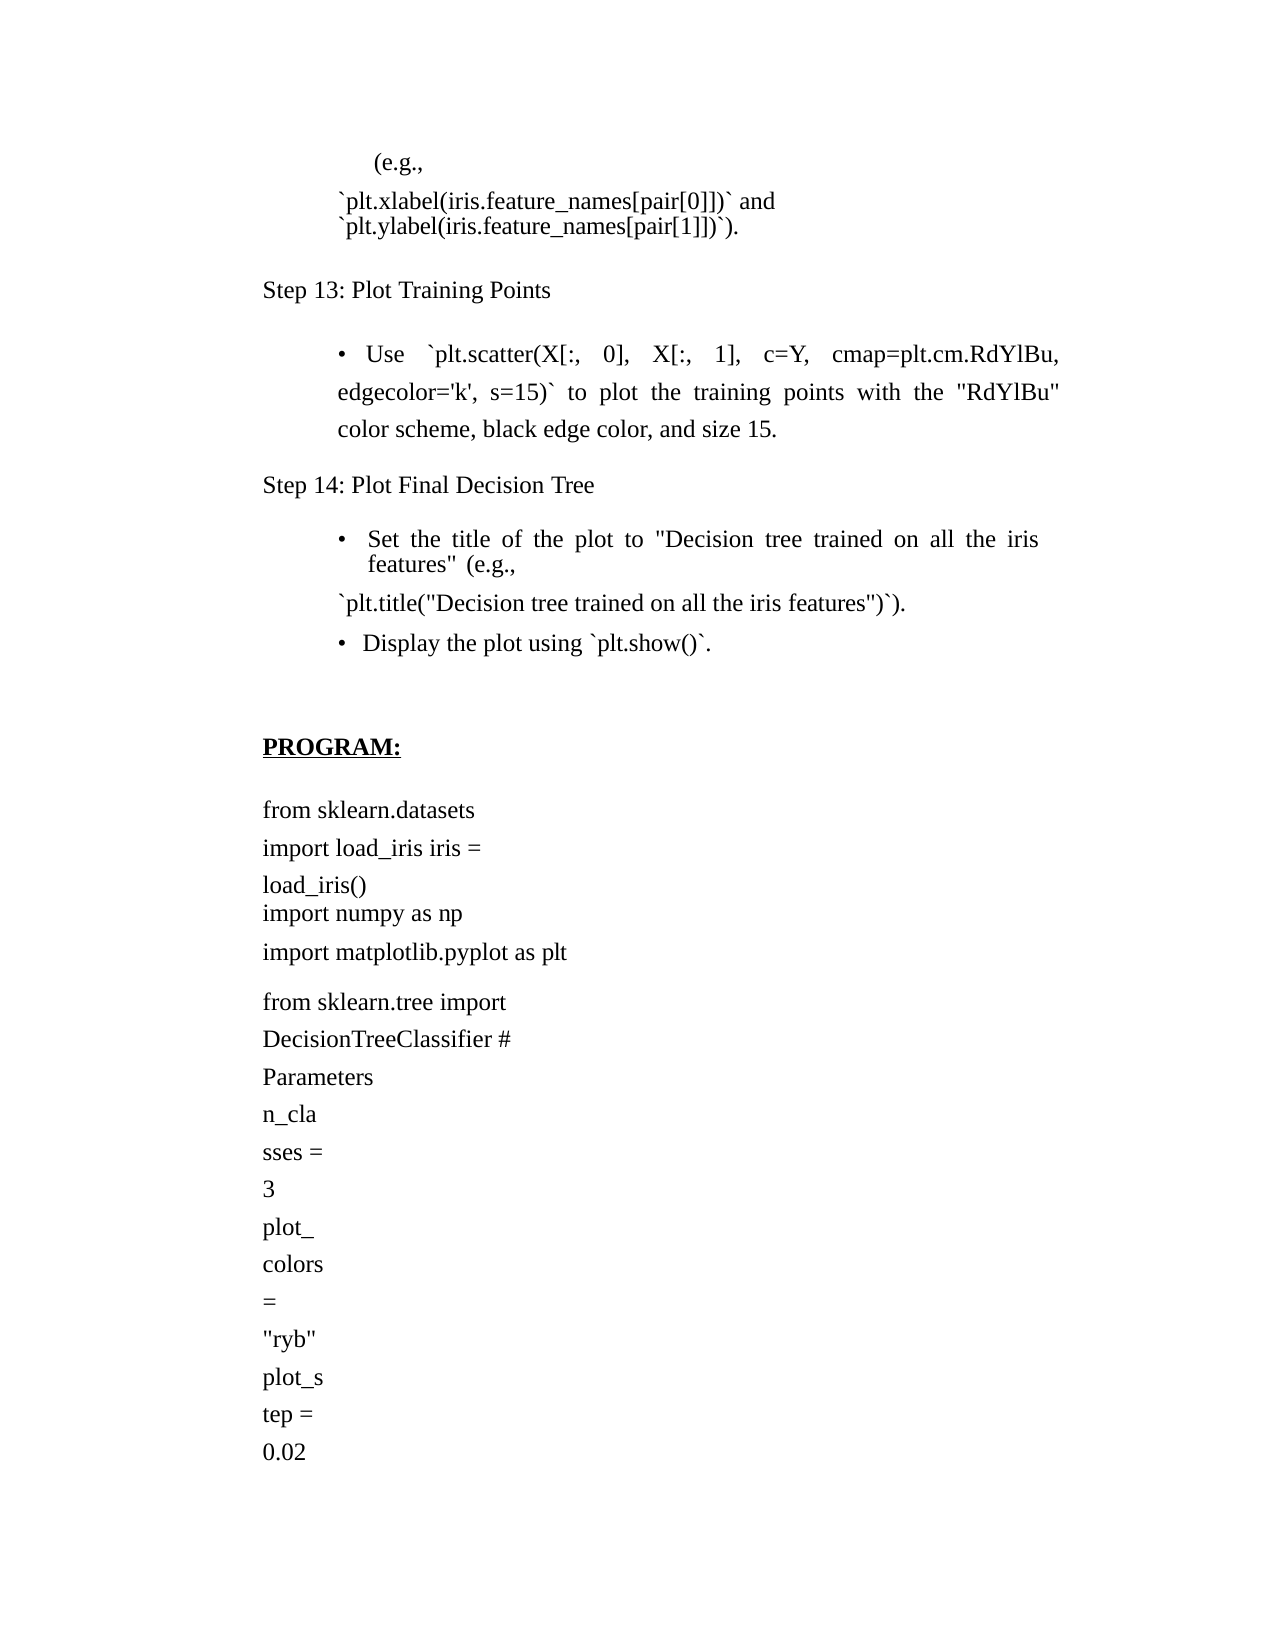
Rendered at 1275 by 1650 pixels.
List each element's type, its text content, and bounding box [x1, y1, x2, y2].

text PROGRAM: [262, 735, 1125, 760]
text Step 13: Plot Training Points [262, 279, 1125, 304]
list Use `plt.scatter(X[:, 0], X[:, 1], c=Y, cmap=plt.cm.RdYlBu, edgecolor='k', s=15)` to plot the training points with the "RdYlBu" color scheme, black edge color, and size 15. [337, 332, 1060, 445]
text from sklearn.datasets import load_iris iris = load_iris() [262, 789, 517, 901]
list Display the plot using `plt.show()`. [337, 631, 1125, 656]
text `plt.title("Decision tree trained on all the iris features")`). [337, 592, 1125, 617]
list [337, 150, 1125, 175]
text `plt.xlabel(iris.feature_names[pair[0]])` and `plt.ylabel(iris.feature_names[pair[1]])`). [337, 189, 1125, 239]
text import numpy as np [262, 901, 1125, 926]
text Step 14: Plot Final Decision Tree [262, 474, 1125, 499]
text n_classes = 3 plot_colors = "ryb" plot_step = 0.02 [262, 1092, 325, 1467]
list Set the title of the plot to "Decision tree trained on all the iris features" (e.g., [337, 527, 1125, 577]
text from sklearn.tree import DecisionTreeClassifier # Parameters [262, 980, 608, 1092]
text import matplotlib.pyplot as plt [262, 941, 1125, 966]
